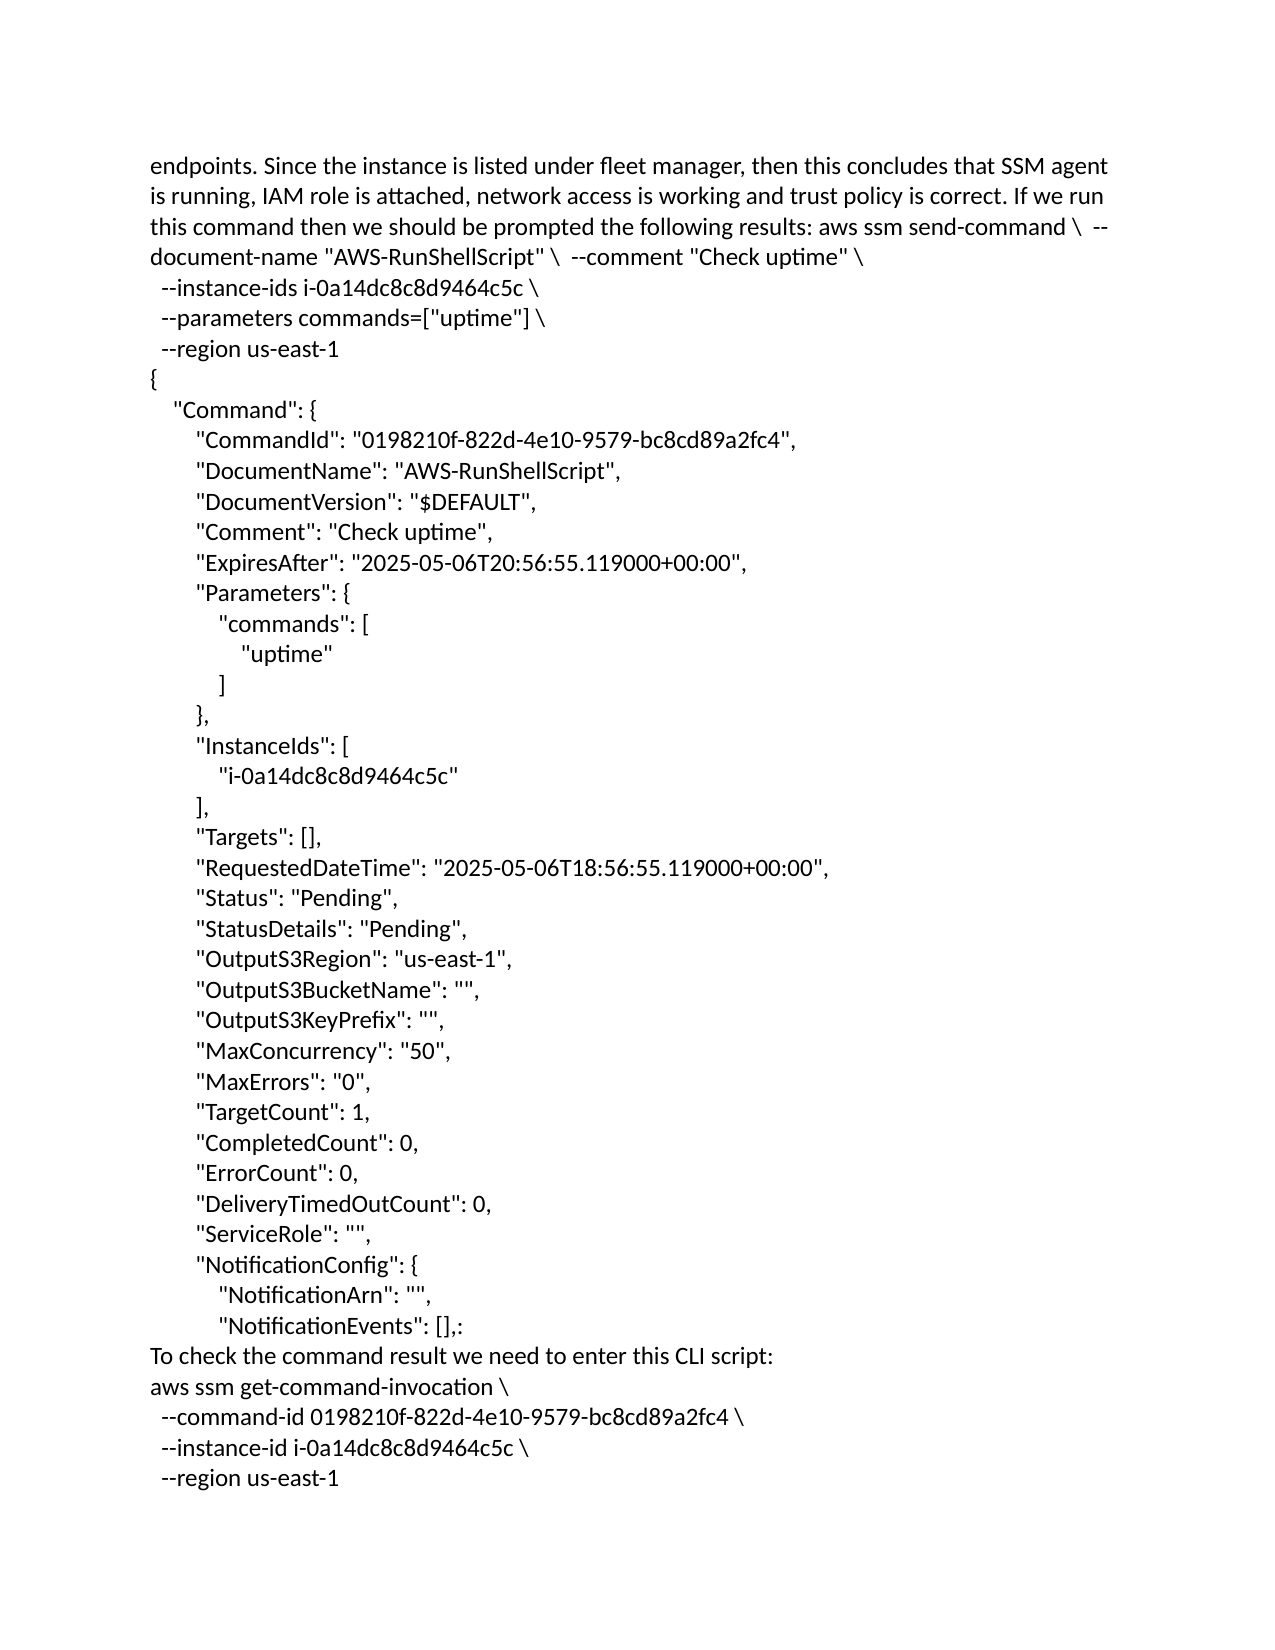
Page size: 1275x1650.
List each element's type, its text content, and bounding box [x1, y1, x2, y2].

text "MaxErrors": "0", [150, 1066, 1125, 1096]
text --parameters commands=["uptime"] \ [150, 303, 1125, 333]
text --instance-id i-0a14dc8c8d9464c5c \ [150, 1432, 1125, 1462]
text { [150, 364, 1125, 394]
text "TargetCount": 1, [150, 1096, 1125, 1127]
text "DocumentName": "AWS-RunShellScript", [150, 455, 1125, 486]
text "CompletedCount": 0, [150, 1127, 1125, 1157]
text --region us-east-1 [150, 333, 1125, 364]
text "MaxConcurrency": "50", [150, 1035, 1125, 1066]
text "ExpiresAfter": "2025-05-06T20:56:55.119000+00:00", [150, 547, 1125, 577]
text "Comment": "Check uptime", [150, 516, 1125, 547]
text "DocumentVersion": "$DEFAULT", [150, 486, 1125, 516]
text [150, 150, 1125, 272]
text "NotificationEvents": [],: [150, 1310, 1125, 1340]
text }, [150, 699, 1125, 730]
text ], [150, 791, 1125, 821]
text "Command": { [150, 394, 1125, 425]
text "commands": [ [150, 608, 1125, 638]
text ] [150, 669, 1125, 699]
text "ErrorCount": 0, [150, 1157, 1125, 1188]
text "ServiceRole": "", [150, 1218, 1125, 1249]
text "StatusDetails": "Pending", [150, 913, 1125, 943]
text --instance-ids i-0a14dc8c8d9464c5c \ [150, 272, 1125, 303]
text "RequestedDateTime": "2025-05-06T18:56:55.119000+00:00", [150, 852, 1125, 882]
text "OutputS3BucketName": "", [150, 974, 1125, 1004]
text "Parameters": { [150, 577, 1125, 608]
text "uptime" [150, 638, 1125, 669]
text "CommandId": "0198210f-822d-4e10-9579-bc8cd89a2fc4", [150, 425, 1125, 455]
text "DeliveryTimedOutCount": 0, [150, 1188, 1125, 1218]
text To check the command result we need to enter this CLI script: [150, 1340, 1125, 1371]
text "Targets": [], [150, 821, 1125, 852]
text "i-0a14dc8c8d9464c5c" [150, 760, 1125, 791]
text "Status": "Pending", [150, 882, 1125, 913]
text aws ssm get-command-invocation \ [150, 1371, 1125, 1401]
text "NotificationArn": "", [150, 1279, 1125, 1310]
text "OutputS3Region": "us-east-1", [150, 943, 1125, 974]
text --region us-east-1 [150, 1462, 1125, 1493]
text "OutputS3KeyPrefix": "", [150, 1004, 1125, 1035]
text "NotificationConfig": { [150, 1249, 1125, 1279]
text --command-id 0198210f-822d-4e10-9579-bc8cd89a2fc4 \ [150, 1401, 1125, 1432]
text "InstanceIds": [ [150, 730, 1125, 760]
